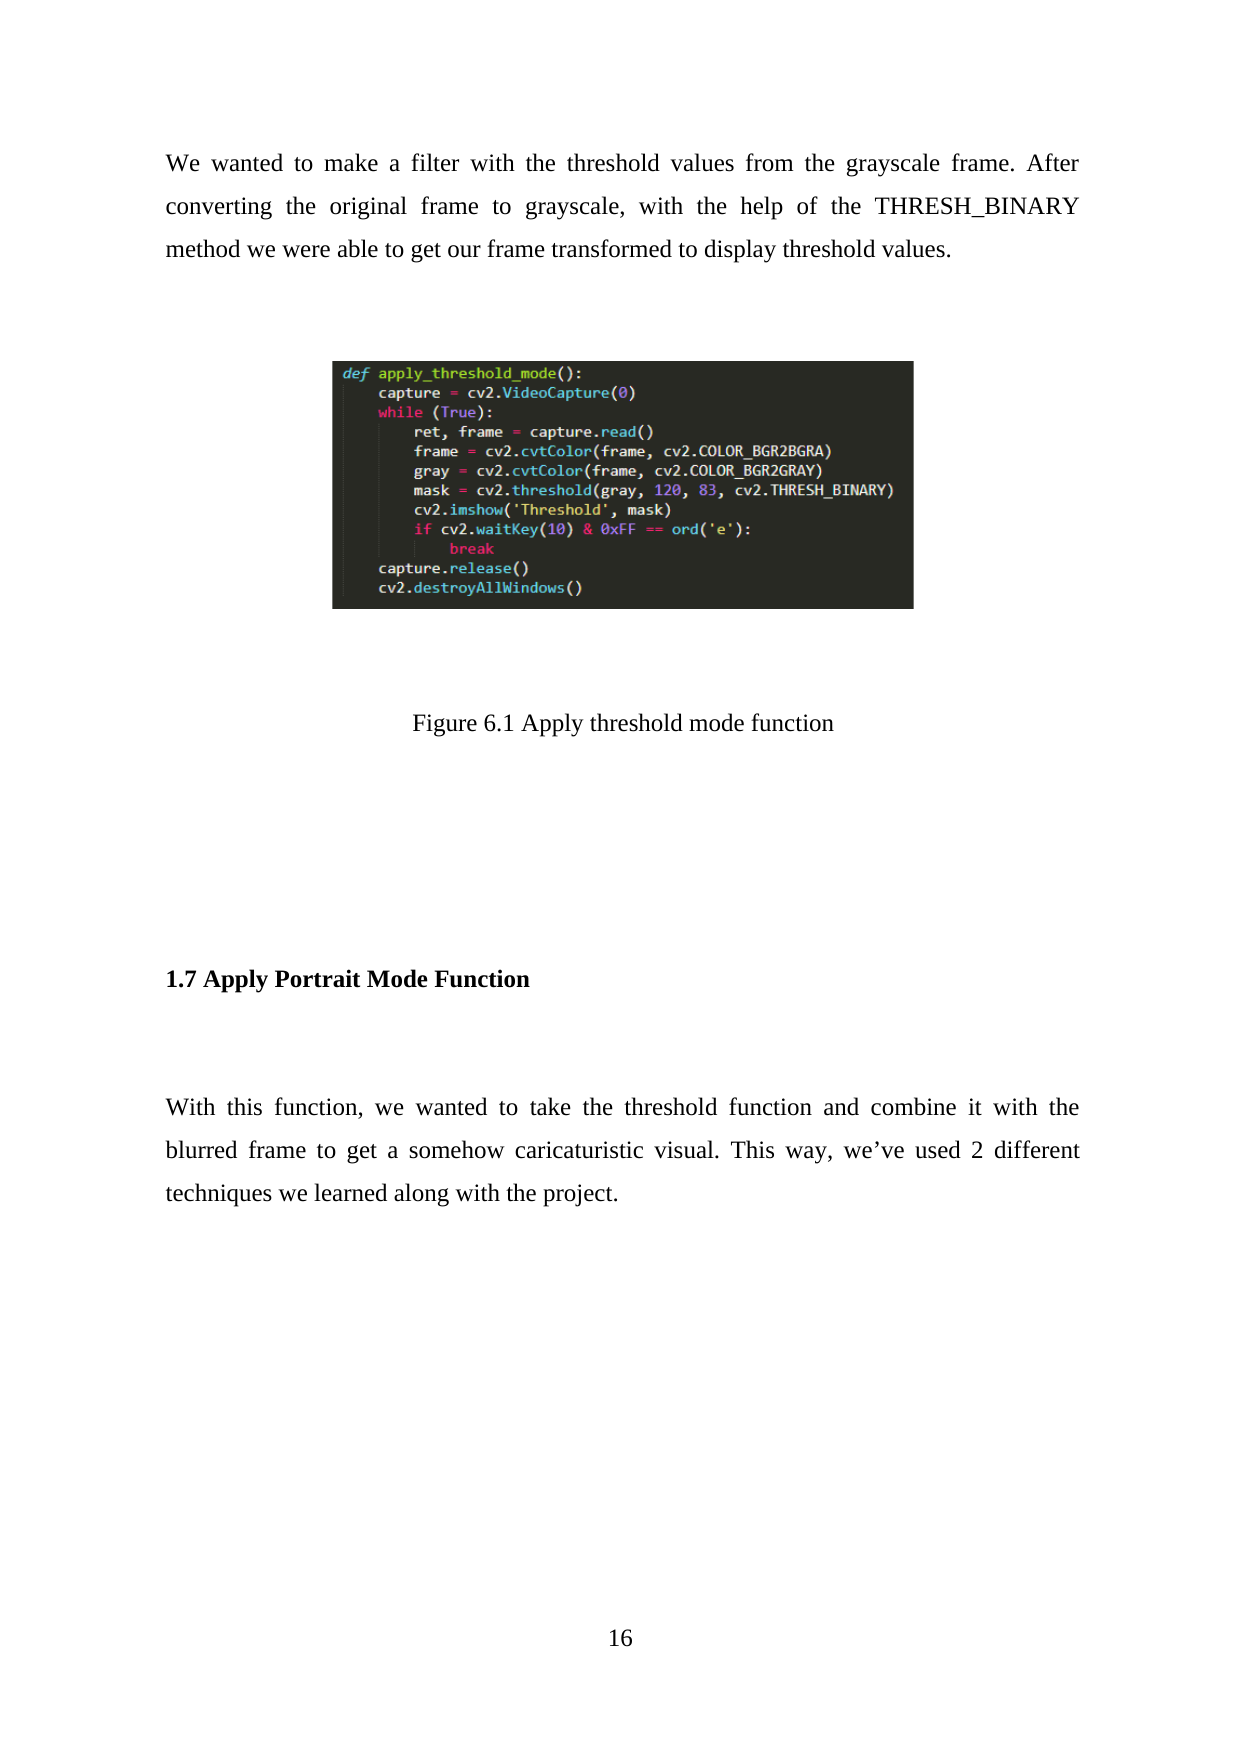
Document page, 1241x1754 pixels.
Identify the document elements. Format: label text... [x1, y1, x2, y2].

picture [332, 361, 914, 609]
text 1.7 Apply Portrait Mode Function [165, 964, 1081, 992]
text We wanted to make a filter with the threshold values from the grayscale frame. After converting the original frame to grayscale, with the help of the THRESH_BINARY method we were able to get our frame transformed to display threshold values. [165, 148, 1081, 263]
text Figure 6.1 Apply threshold mode function [165, 708, 1081, 737]
text With this function, we wanted to take the threshold function and combine it with the blurred frame to get a somehow caricaturistic visual. This way, we’ve used 2 different techniques we learned along with the project. [165, 1092, 1081, 1207]
